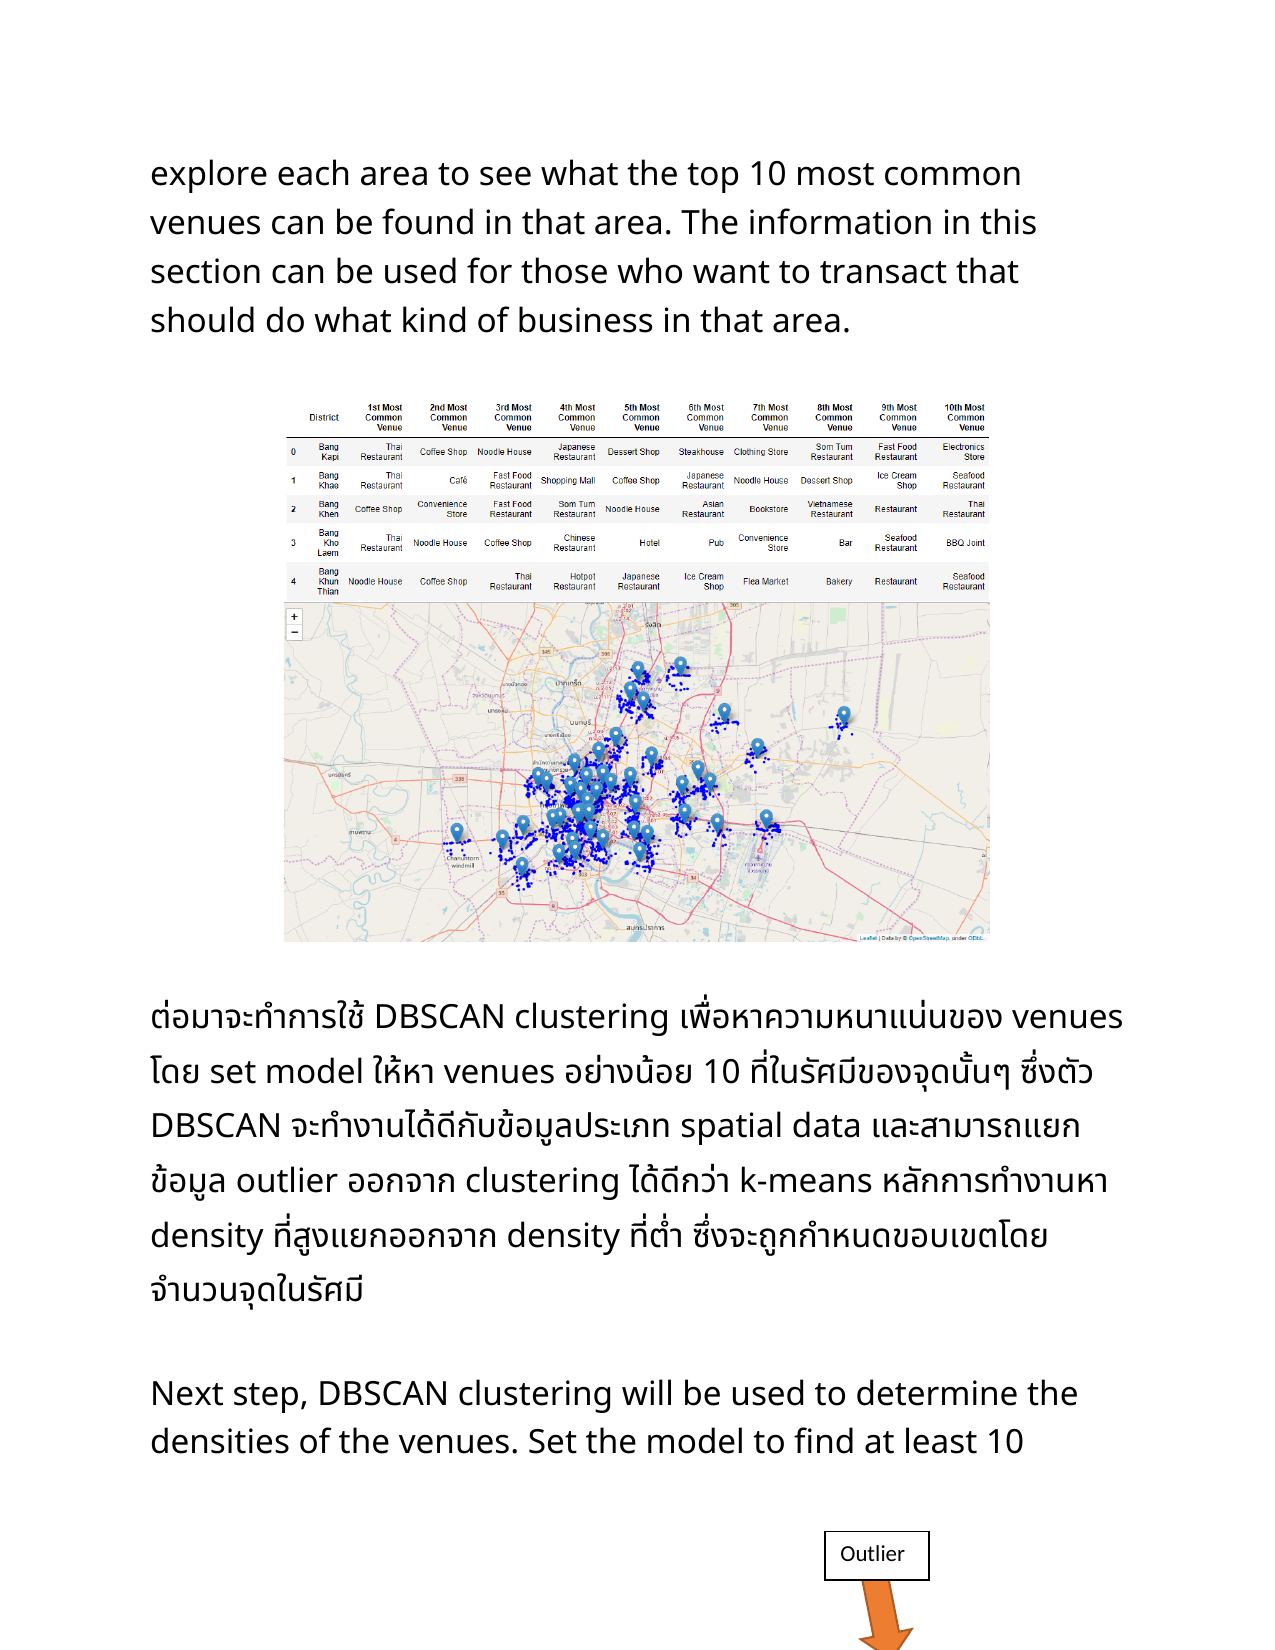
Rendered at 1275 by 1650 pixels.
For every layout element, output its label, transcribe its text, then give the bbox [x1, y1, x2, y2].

picture [283, 602, 992, 942]
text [150, 1369, 1125, 1464]
text ต่อมาจะทำการใช้ DBSCAN clustering เพื่อหาความหนาแน่นของ venues โดย set model ให้หา venues อย่างน้อย 10 ที่ในรัศมีของจุดนั้นๆ ซึ่งตัว DBSCAN จะทำงานได้ดีกับข้อมูลประเภท spatial data และสามารถแยกข้อมูล outlier ออกจาก clustering ได้ดีกว่า k-means หลักการทำงานหา density ที่สูงแยกออกจาก density ที่ต่ำ ซึ่งจะถูกกำหนดขอบเขตโดยจำนวนจุดในรัศมี [150, 993, 1125, 1316]
text explore each area to see what the top 10 most common venues can be found in that area. The information in this section can be used for those who want to transact that should do what kind of business in that area. [150, 150, 1125, 342]
picture [283, 394, 992, 601]
